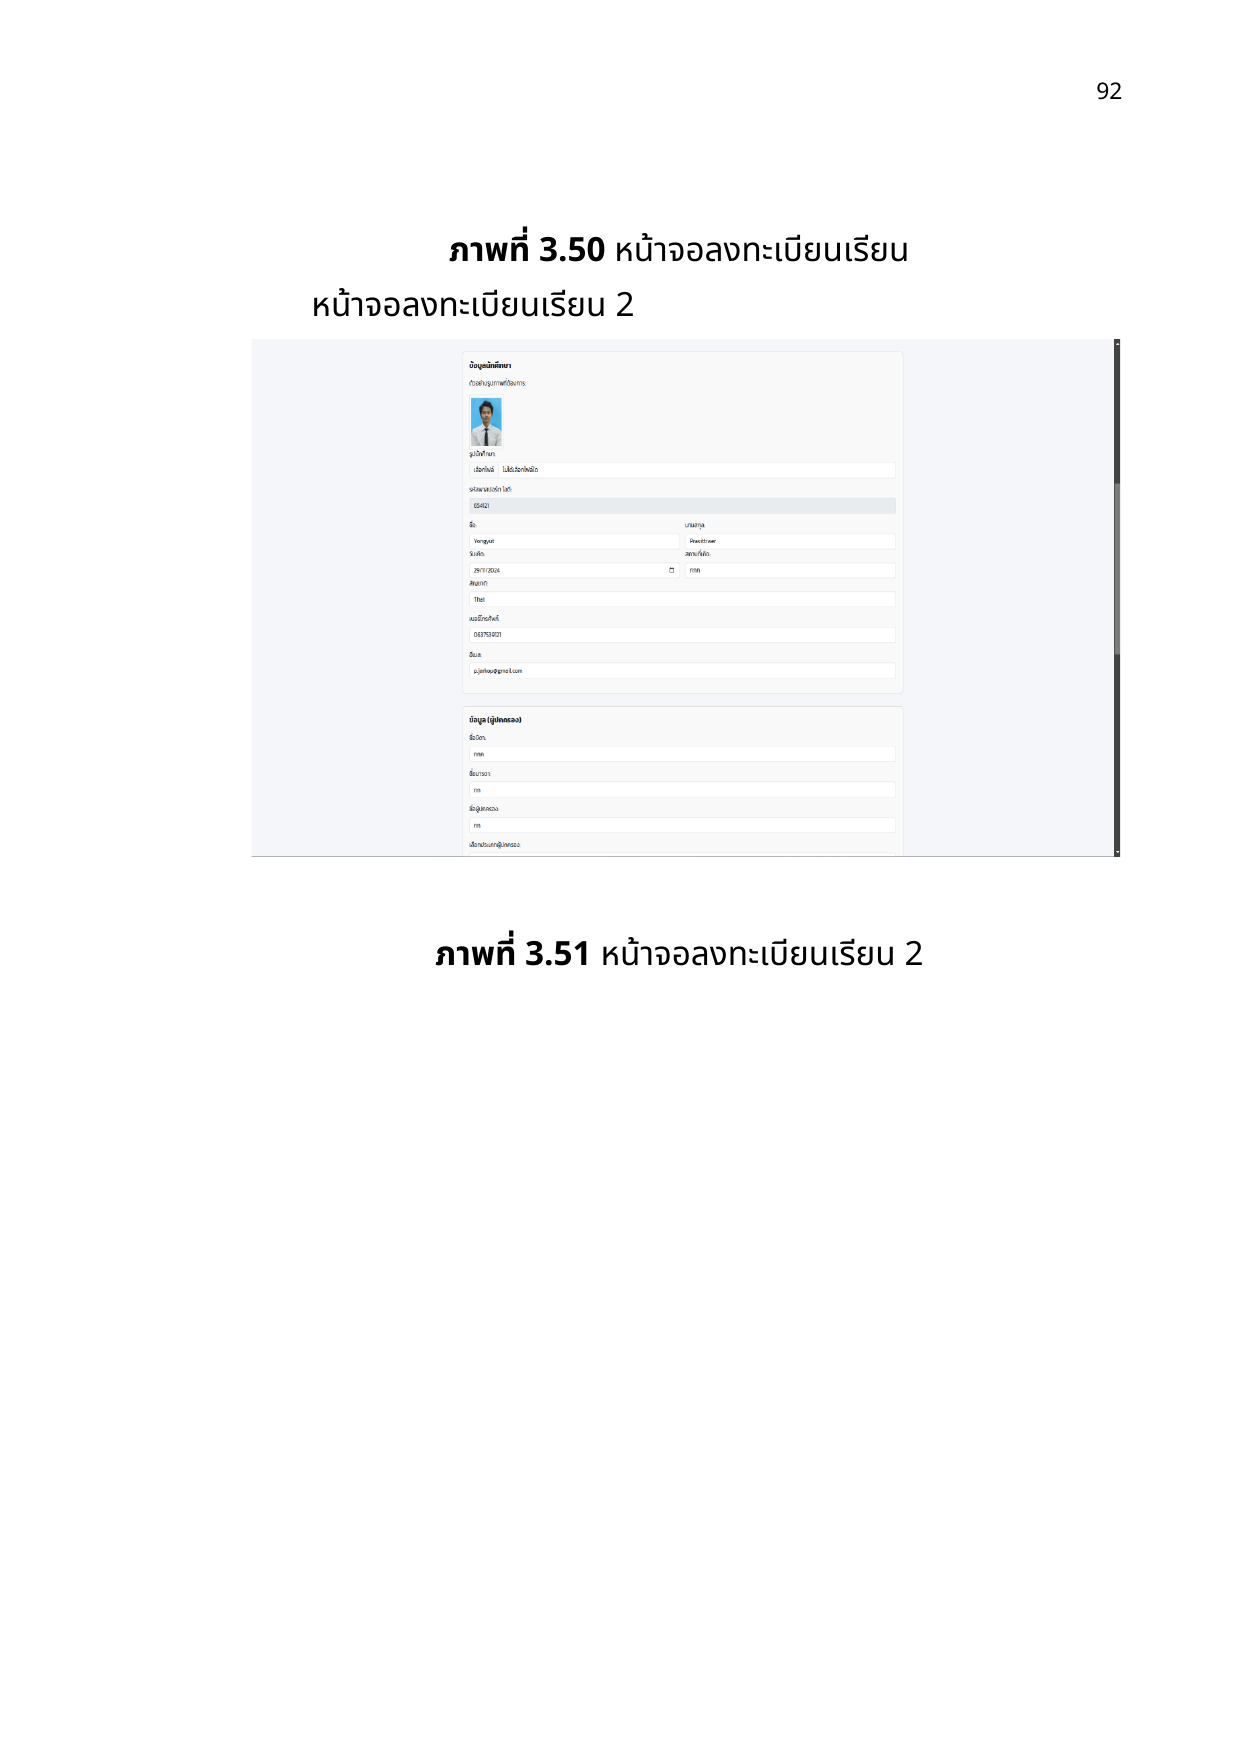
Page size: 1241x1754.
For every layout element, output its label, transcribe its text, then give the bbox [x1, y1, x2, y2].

text ภาพที่ 3.50 หน้าจอลงทะเบียนเรียน [236, 226, 1122, 277]
picture [251, 339, 1121, 857]
text ภาพที่ 3.51 หน้าจอลงทะเบียนเรียน 2 [236, 930, 1122, 980]
text หน้าจอลงทะเบียนเรียน 2 [236, 281, 1122, 331]
